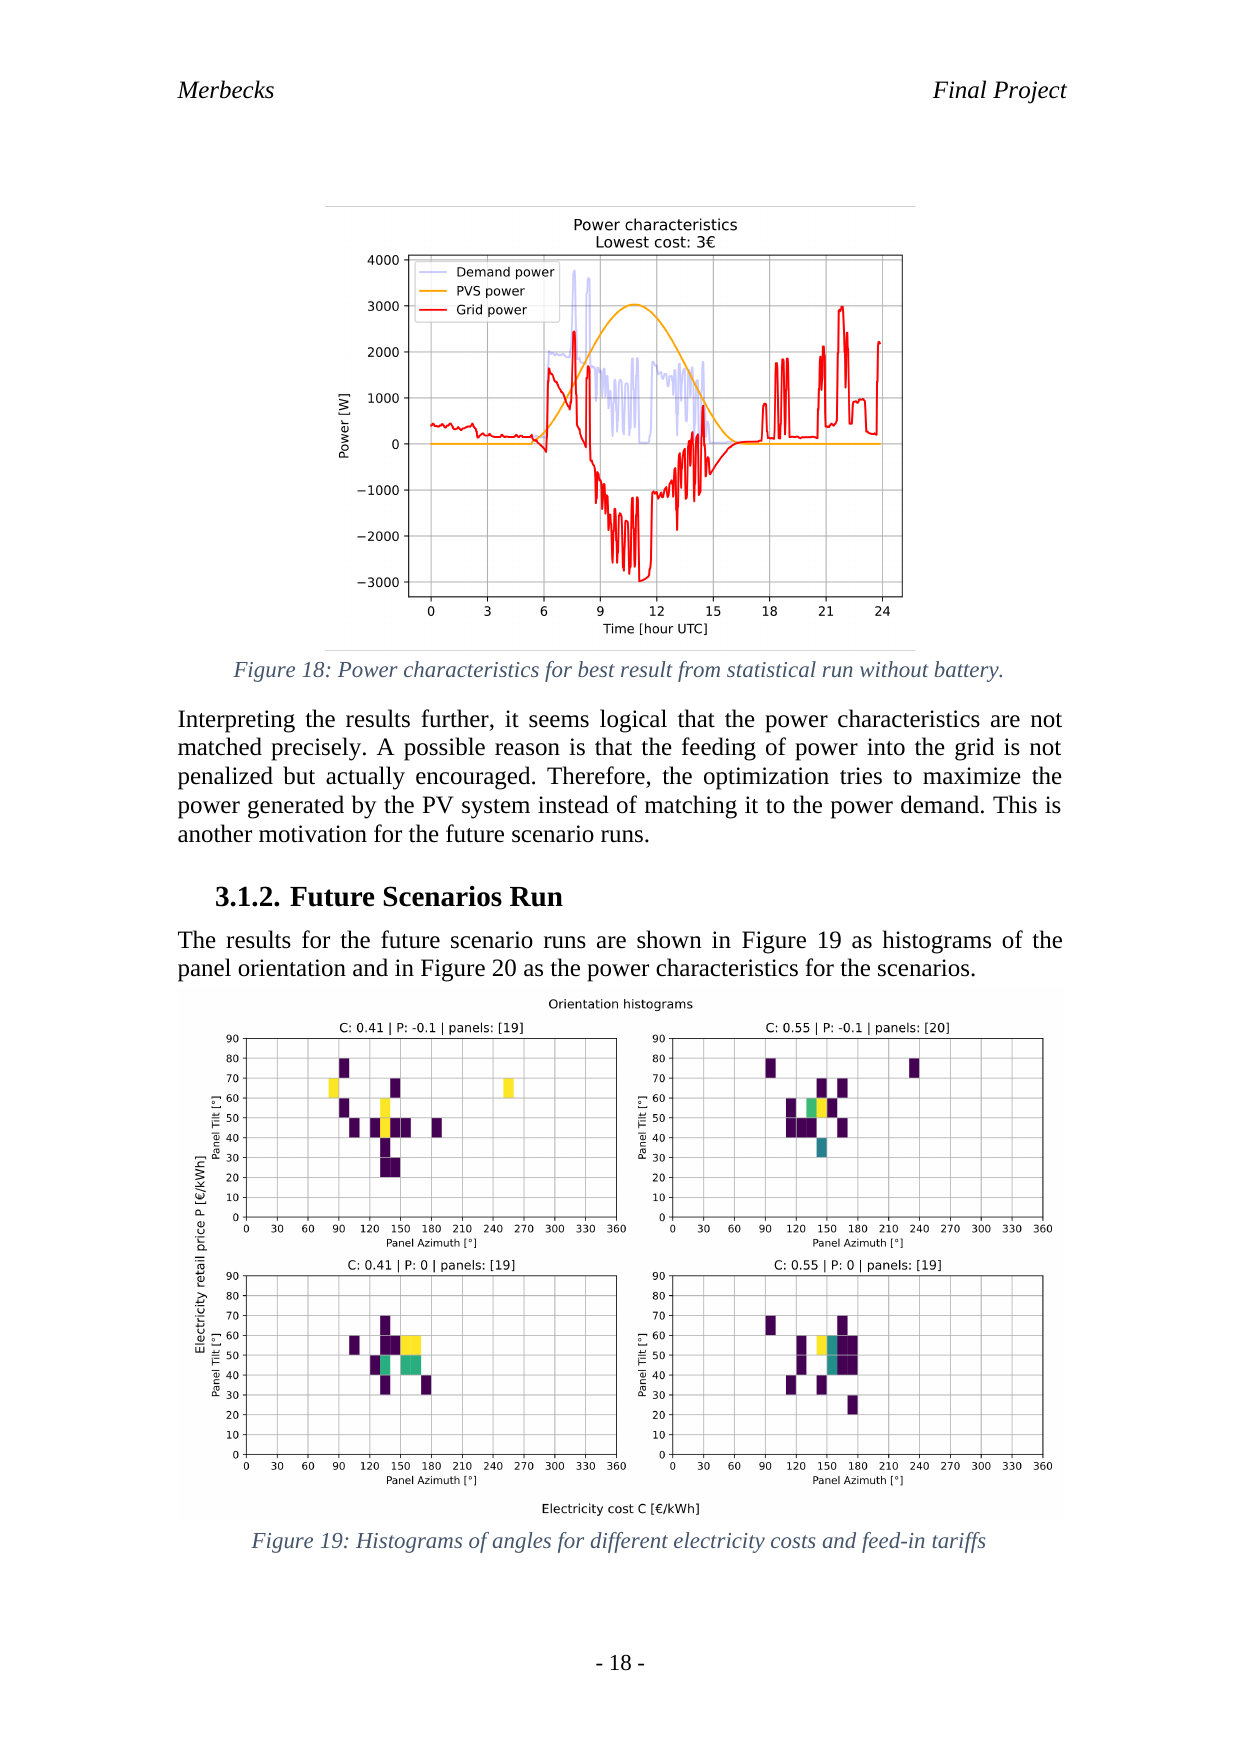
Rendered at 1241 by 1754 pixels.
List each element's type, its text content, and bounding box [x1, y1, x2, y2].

subtitle Future Scenarios Run [215, 879, 1063, 912]
text The results for the future scenario runs are shown in Figure 19 as histograms of the panel orientation and in Figure 20 as the power characteristics for the scenarios. [177, 925, 1063, 982]
picture [177, 988, 1063, 1521]
text Interpreting the results further, it seems logical that the power characteristics are not matched precisely. A possible reason is that the feeding of power into the grid is not penalized but actually encouraged. Therefore, the optimization tries to maximize the power generated by the PV system instead of matching it to the power demand. This is another motivation for the future scenario runs. [177, 704, 1063, 847]
text Figure 19: Histograms of angles for different electricity costs and feed-in tariffs [177, 1527, 1063, 1553]
text Figure 18: Power characteristics for best result from statistical run without battery. [177, 656, 1063, 683]
picture [325, 206, 916, 651]
